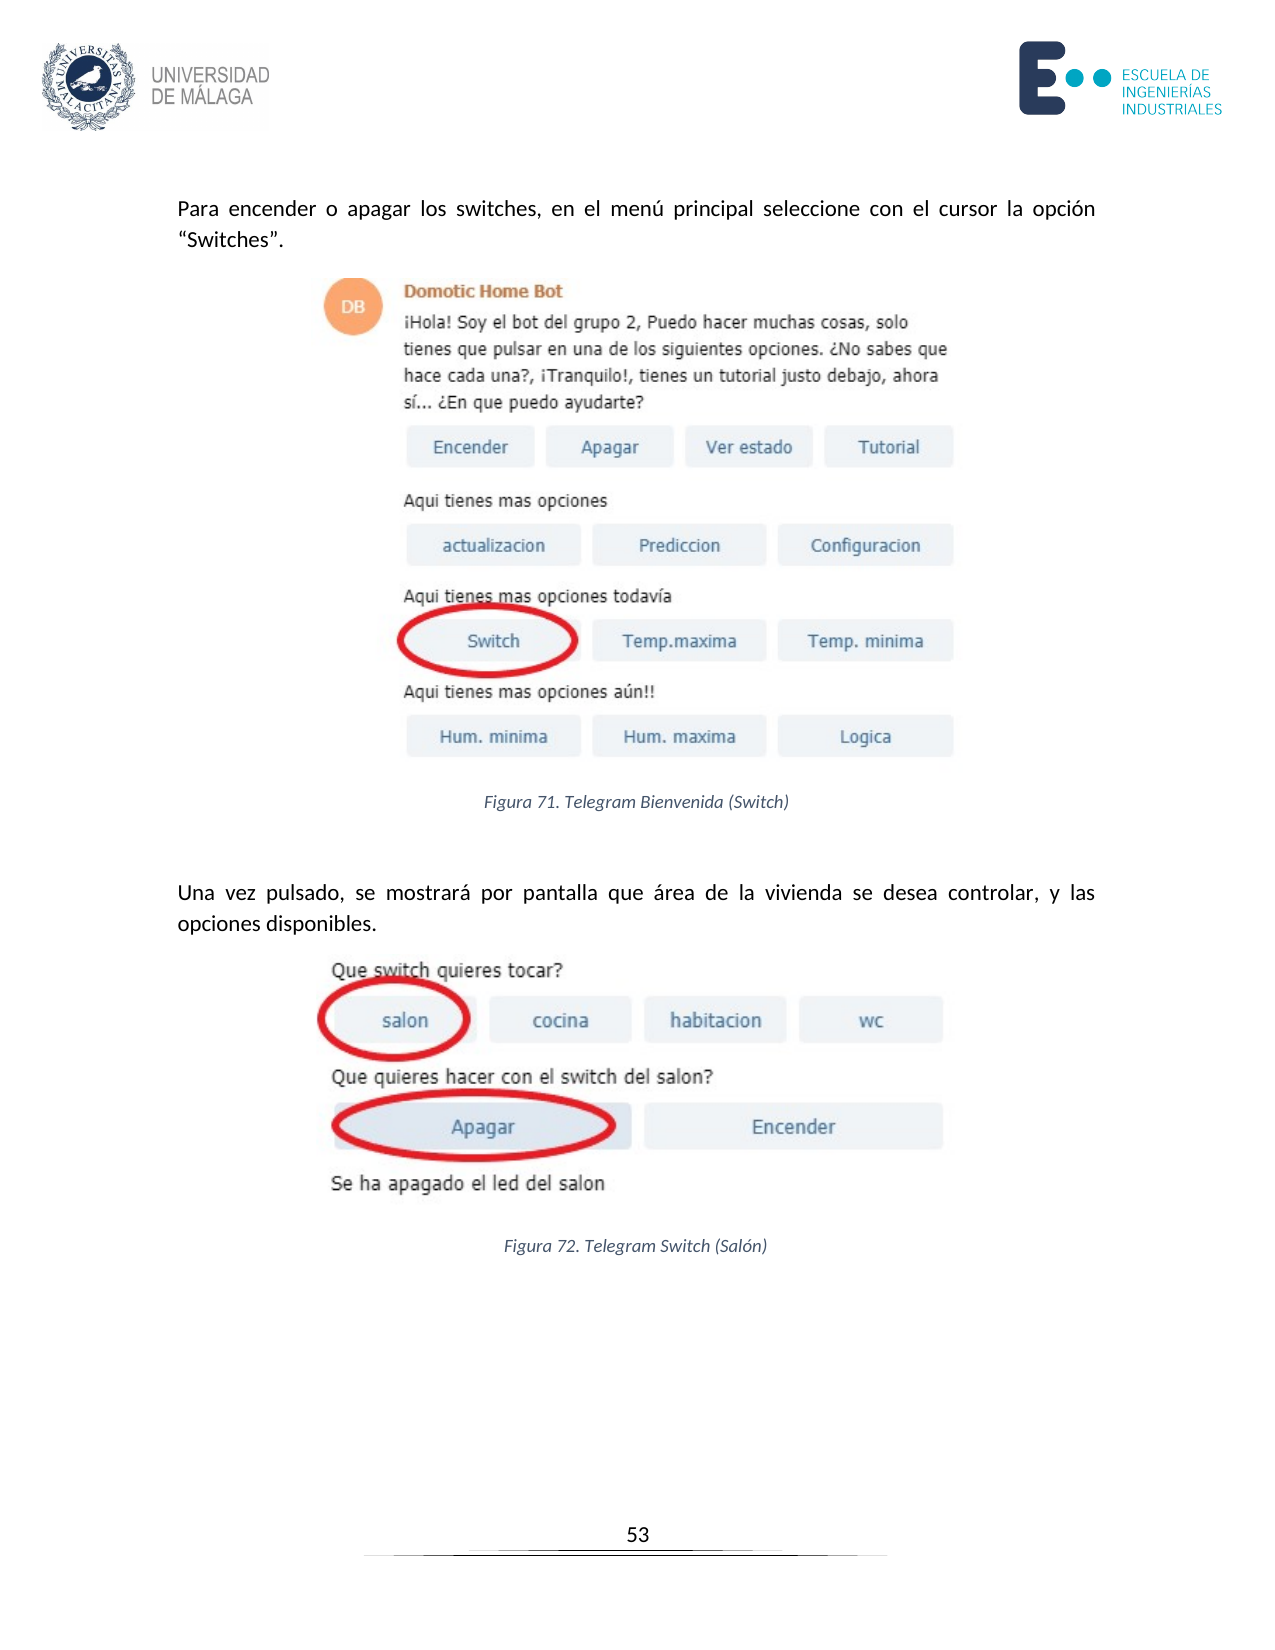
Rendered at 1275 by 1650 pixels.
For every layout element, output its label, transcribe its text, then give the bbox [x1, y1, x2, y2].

picture [316, 954, 959, 1225]
text Para encender o apagar los switches, en el menú principal seleccione con el cursor la opción “Switches”. [177, 194, 1098, 253]
picture [999, 21, 1242, 135]
text Una vez pulsado, se mostrará por pantalla que área de la vivienda se desea controlar, y las opciones disponibles. [177, 878, 1098, 937]
picture [41, 43, 269, 131]
picture [311, 278, 964, 781]
